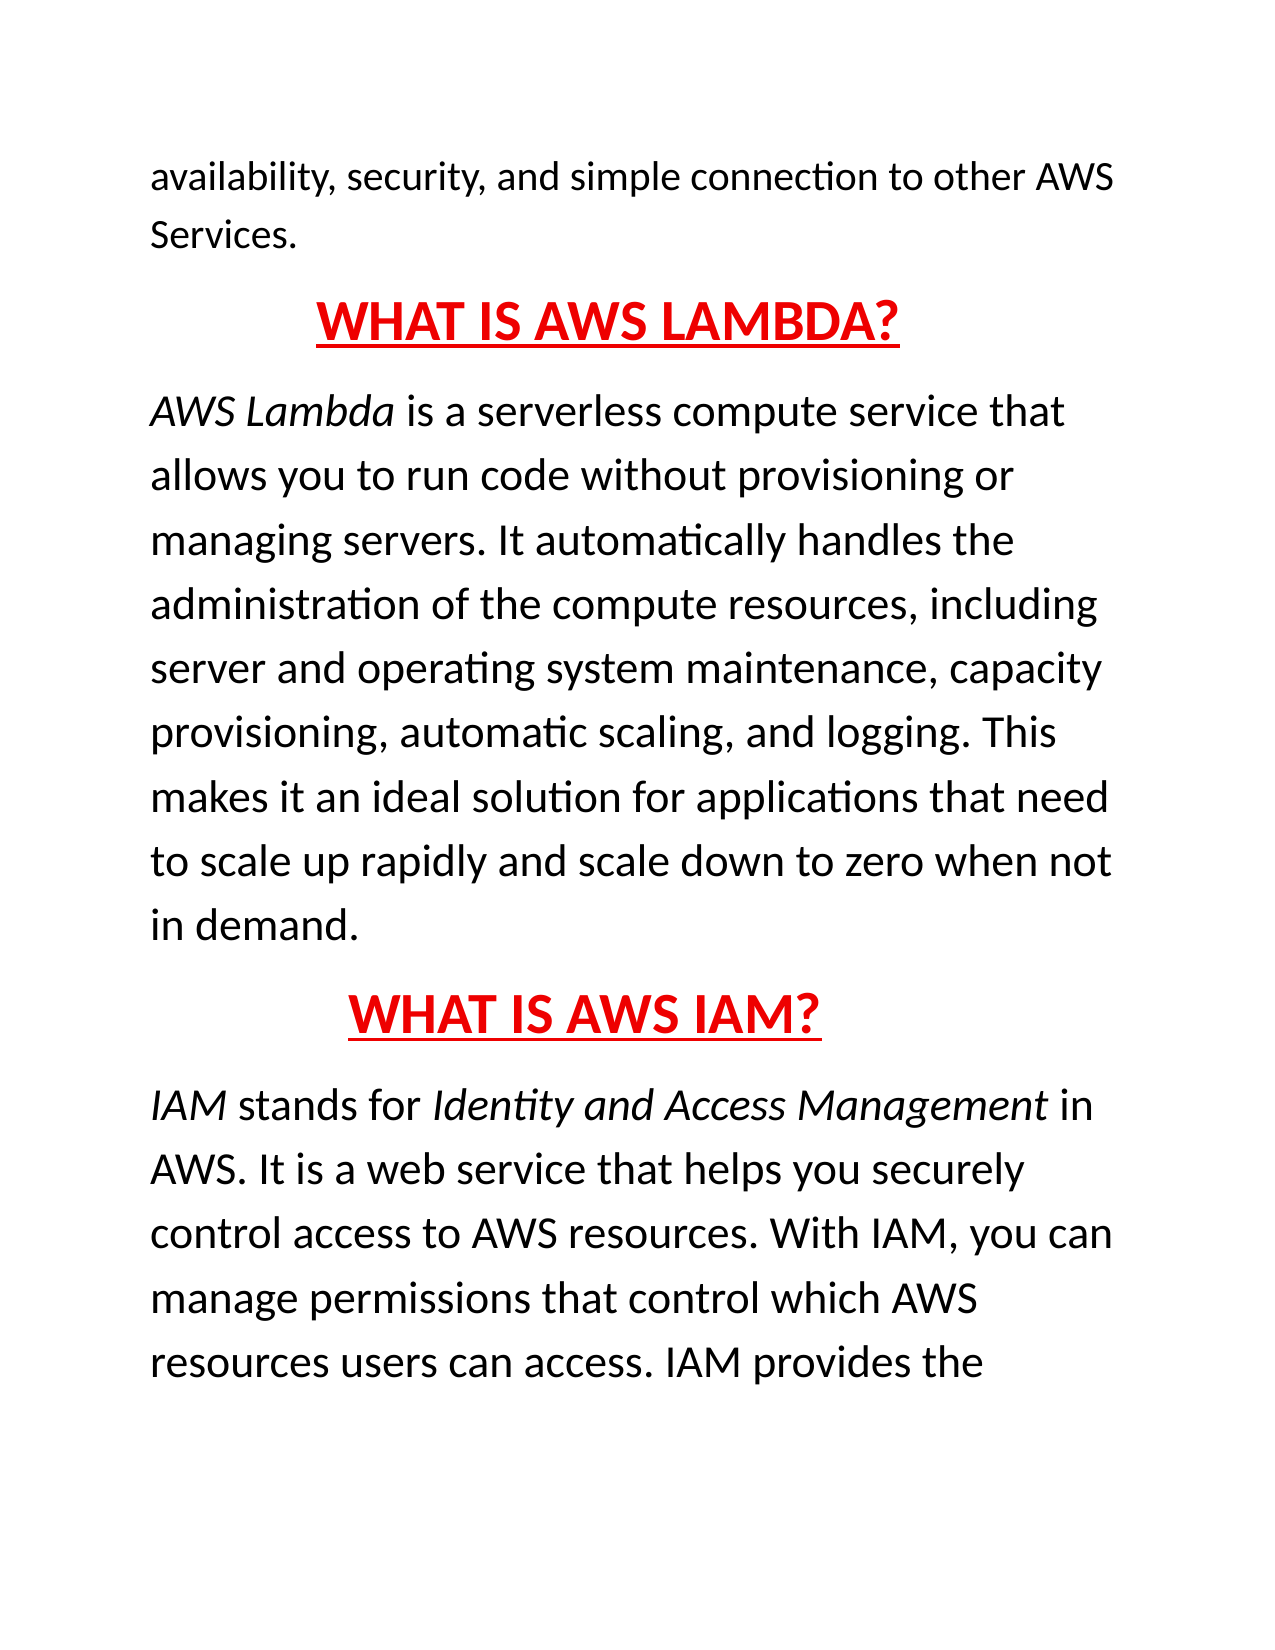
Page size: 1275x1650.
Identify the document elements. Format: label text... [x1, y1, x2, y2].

text AWS Lambda is a serverless compute service that allows you to run code without provisioning or managing servers. It automatically handles the administration of the compute resources, including server and operating system maintenance, capacity provisioning, automatic scaling, and logging. This makes it an ideal solution for applications that need to scale up rapidly and scale down to zero when not in demand. [150, 382, 1125, 952]
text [150, 1076, 1125, 1389]
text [150, 150, 1125, 259]
text WHAT IS AWS LAMBDA? [150, 283, 1125, 355]
text WHAT IS AWS IAM? [150, 977, 1125, 1048]
